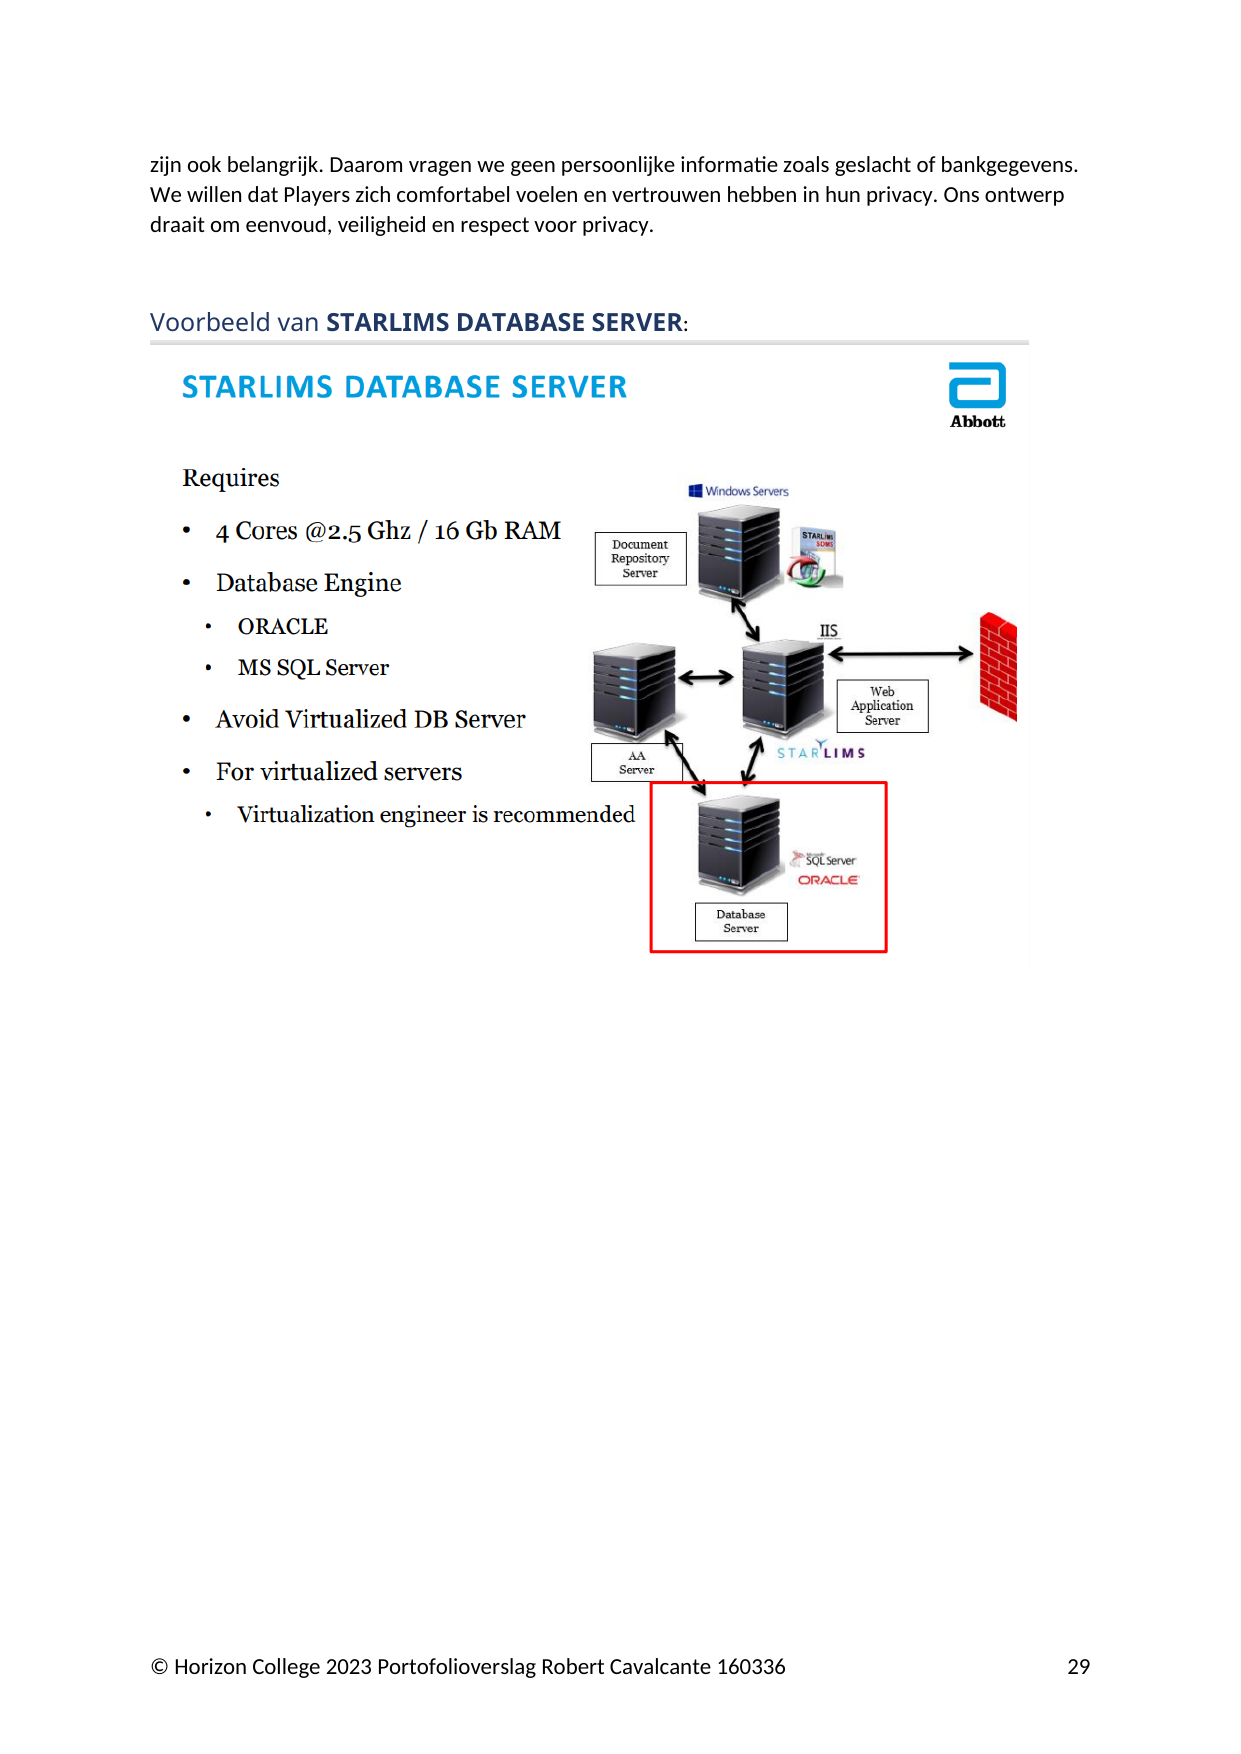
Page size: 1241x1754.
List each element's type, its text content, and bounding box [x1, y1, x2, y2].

picture [150, 340, 1030, 972]
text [150, 150, 1090, 238]
